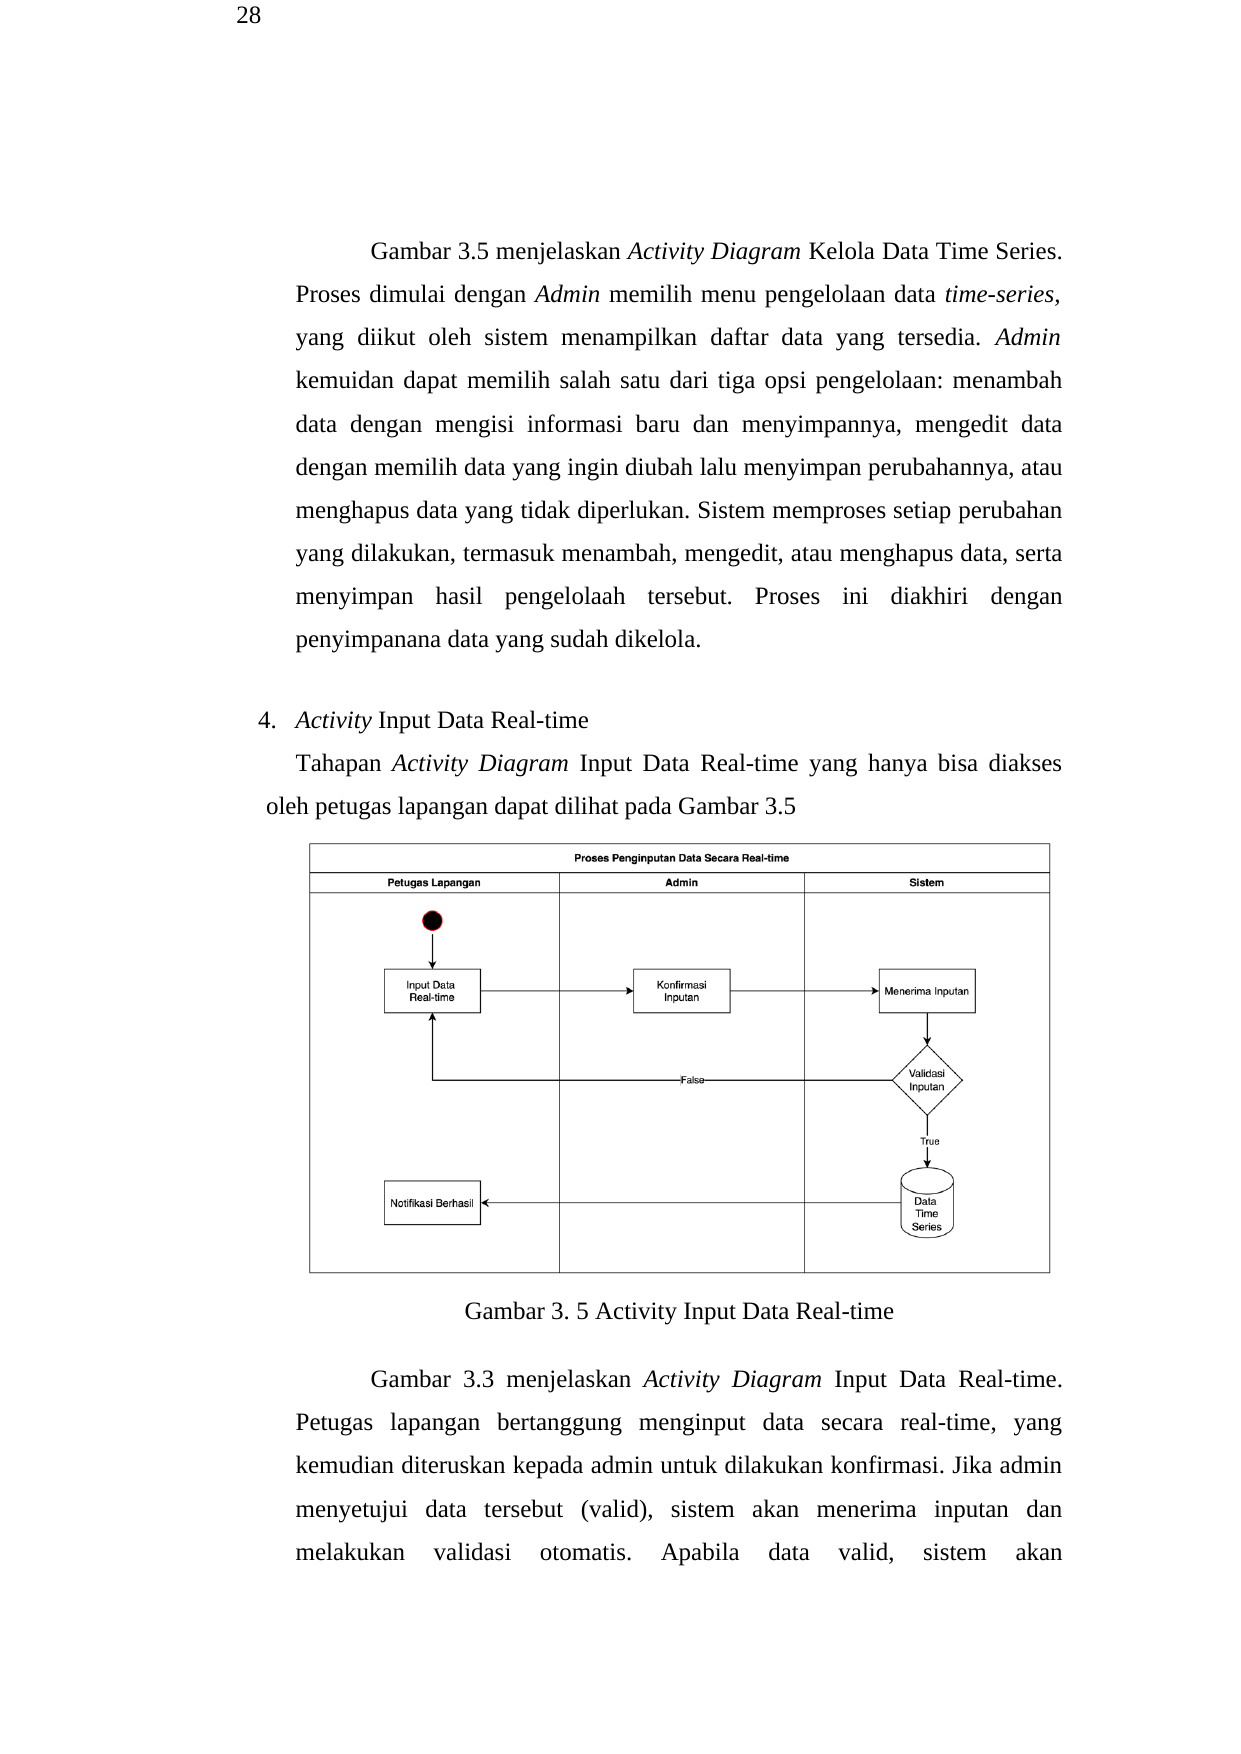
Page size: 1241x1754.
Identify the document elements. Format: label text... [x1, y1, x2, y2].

list Activity Input Data Real-time [258, 705, 1063, 734]
list Gambar 3.5 menjelaskan Activity Diagram Kelola Data Time Series. Proses dimulai dengan Admin memilih menu pengelolaan data time-series, yang diikut oleh sistem menampilkan daftar data yang tersedia. Admin kemuidan dapat memilih salah satu dari tiga opsi pengelolaan: menambah data dengan mengisi informasi baru dan menyimpannya, mengedit data dengan memilih data yang ingin diubah lalu menyimpan perubahannya, atau menghapus data yang tidak diperlukan. Sistem memproses setiap perubahan yang dilakukan, termasuk menambah, mengedit, atau menghapus data, serta menyimpan hasil pengelolaah tersebut. Proses ini diakhiri dengan penyimpanana data yang sudah dikelola. [295, 236, 1063, 653]
picture [300, 834, 1059, 1282]
list Gambar 3. 5 Activity Input Data Real-time [295, 1296, 1063, 1325]
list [295, 1364, 1063, 1566]
list Tahapan Activity Diagram Input Data Real-time yang hanya bisa diakses oleh petugas lapangan dapat dilihat pada Gambar 3.5 [266, 748, 1063, 820]
